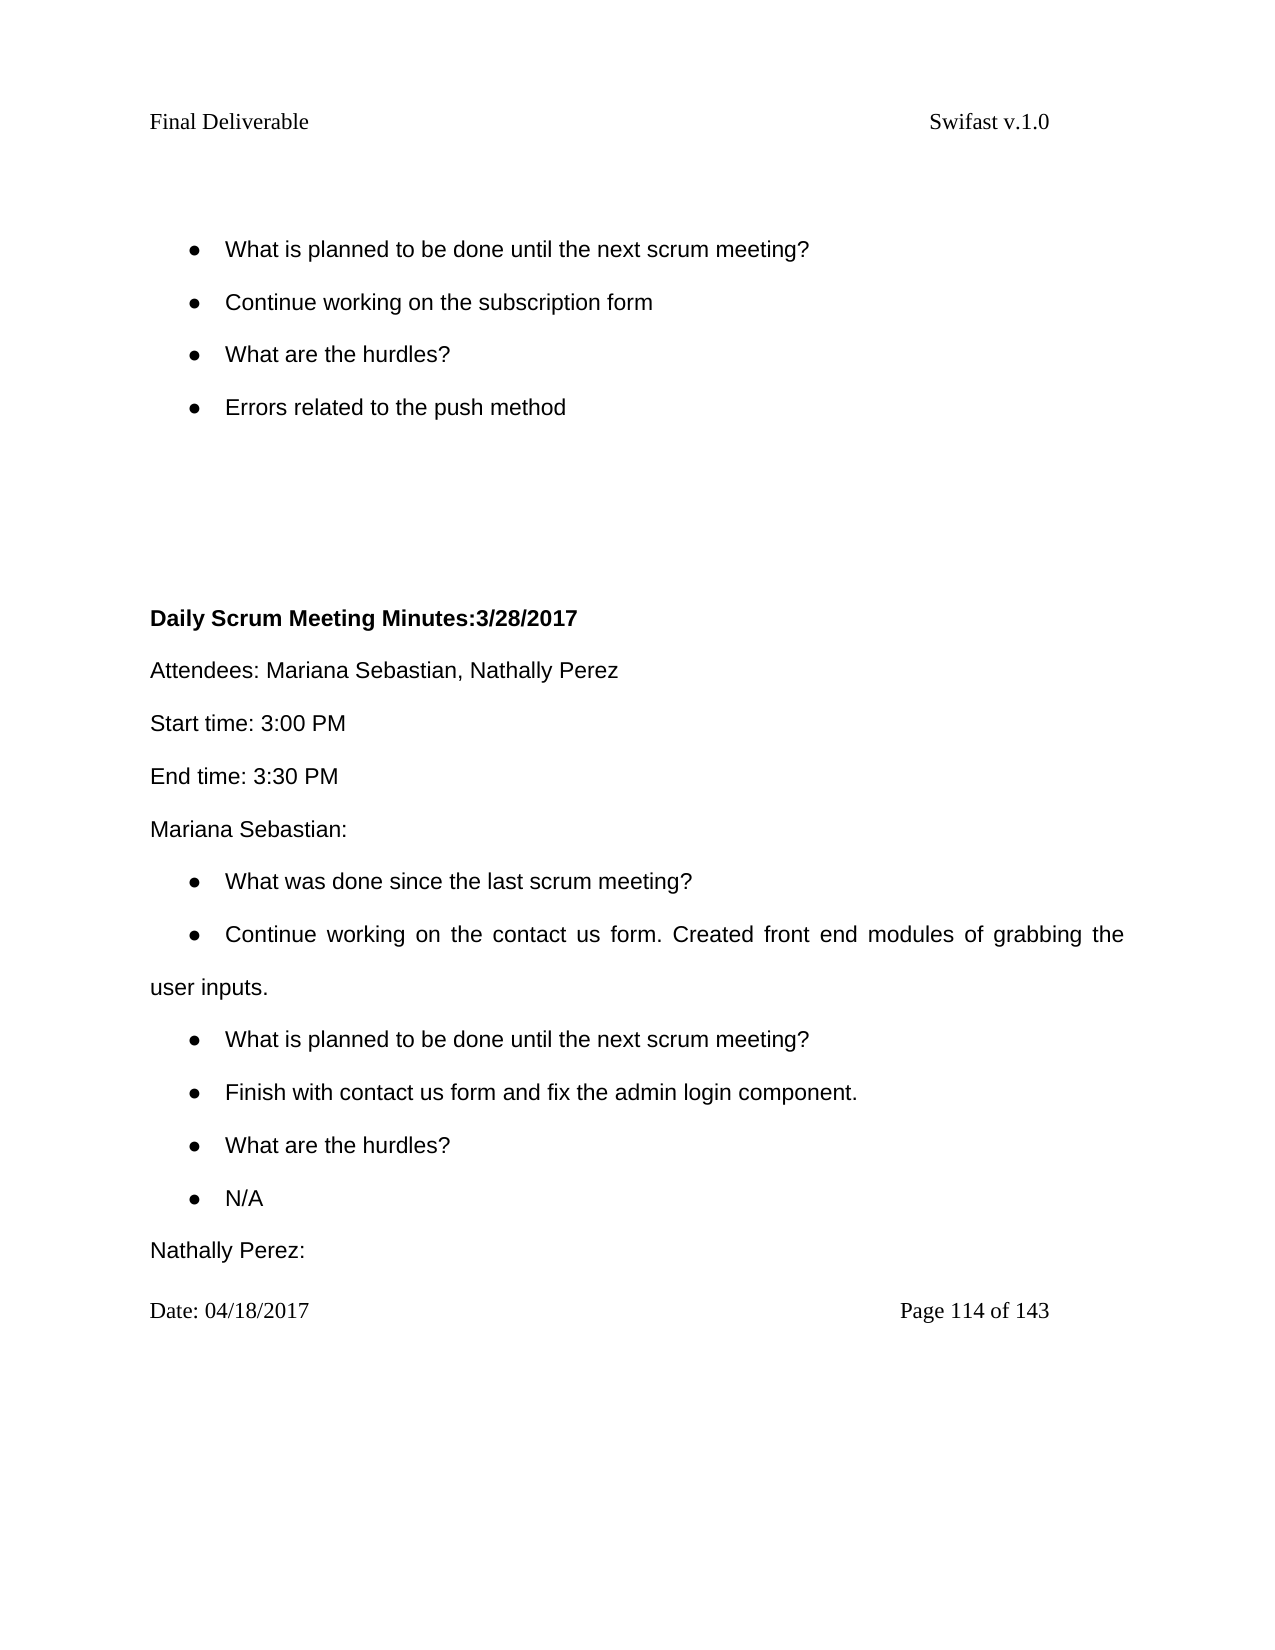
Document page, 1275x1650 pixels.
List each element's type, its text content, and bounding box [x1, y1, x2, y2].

list What is planned to be done until the next scrum meeting? [187, 1026, 1125, 1053]
list What was done since the last scrum meeting? [187, 868, 1125, 894]
list Finish with contact us form and fix the admin login component. [150, 1079, 1125, 1105]
text Start time: 3:00 PM [150, 710, 1125, 736]
list What are the hurdles? [187, 1132, 1125, 1158]
list Continue working on the subscription form [150, 288, 1125, 315]
list What is planned to be done until the next scrum meeting? [187, 236, 1125, 262]
text Nathally Perez: [150, 1237, 1125, 1263]
text Mariana Sebastian: [150, 816, 1125, 842]
list What are the hurdles? [187, 341, 1125, 367]
text Daily Scrum Meeting Minutes:3/28/2017 [150, 605, 1125, 631]
text Attendees: Mariana Sebastian, Nathally Perez [150, 657, 1125, 684]
list Errors related to the push method [150, 394, 1125, 420]
list N/A [150, 1184, 1125, 1211]
list Continue working on the contact us form. Created front end modules of grabbing the user inputs. [150, 921, 1125, 1000]
text End time: 3:30 PM [150, 763, 1125, 789]
